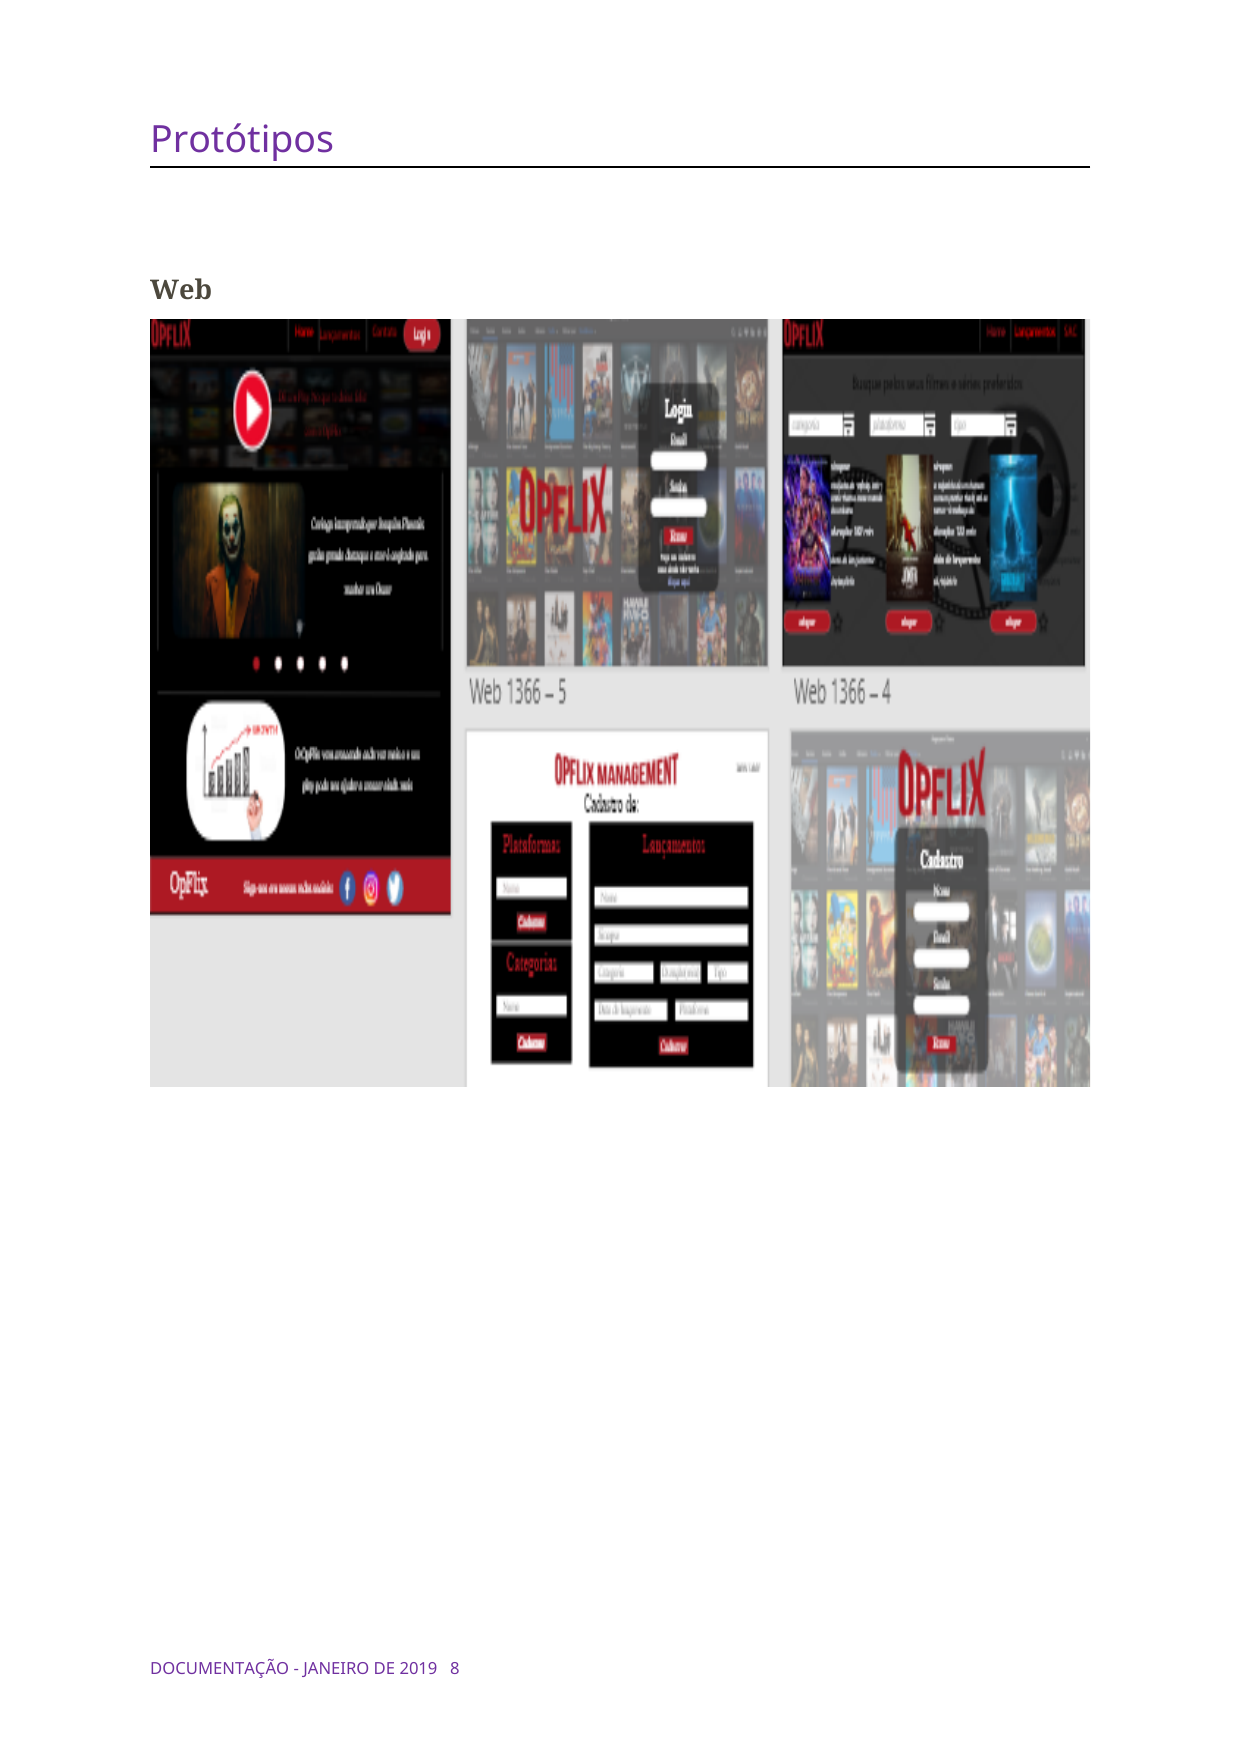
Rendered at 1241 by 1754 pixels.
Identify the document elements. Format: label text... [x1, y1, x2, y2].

text Web [150, 270, 1090, 307]
text Protótipos [150, 112, 1090, 166]
picture [150, 319, 1091, 1087]
